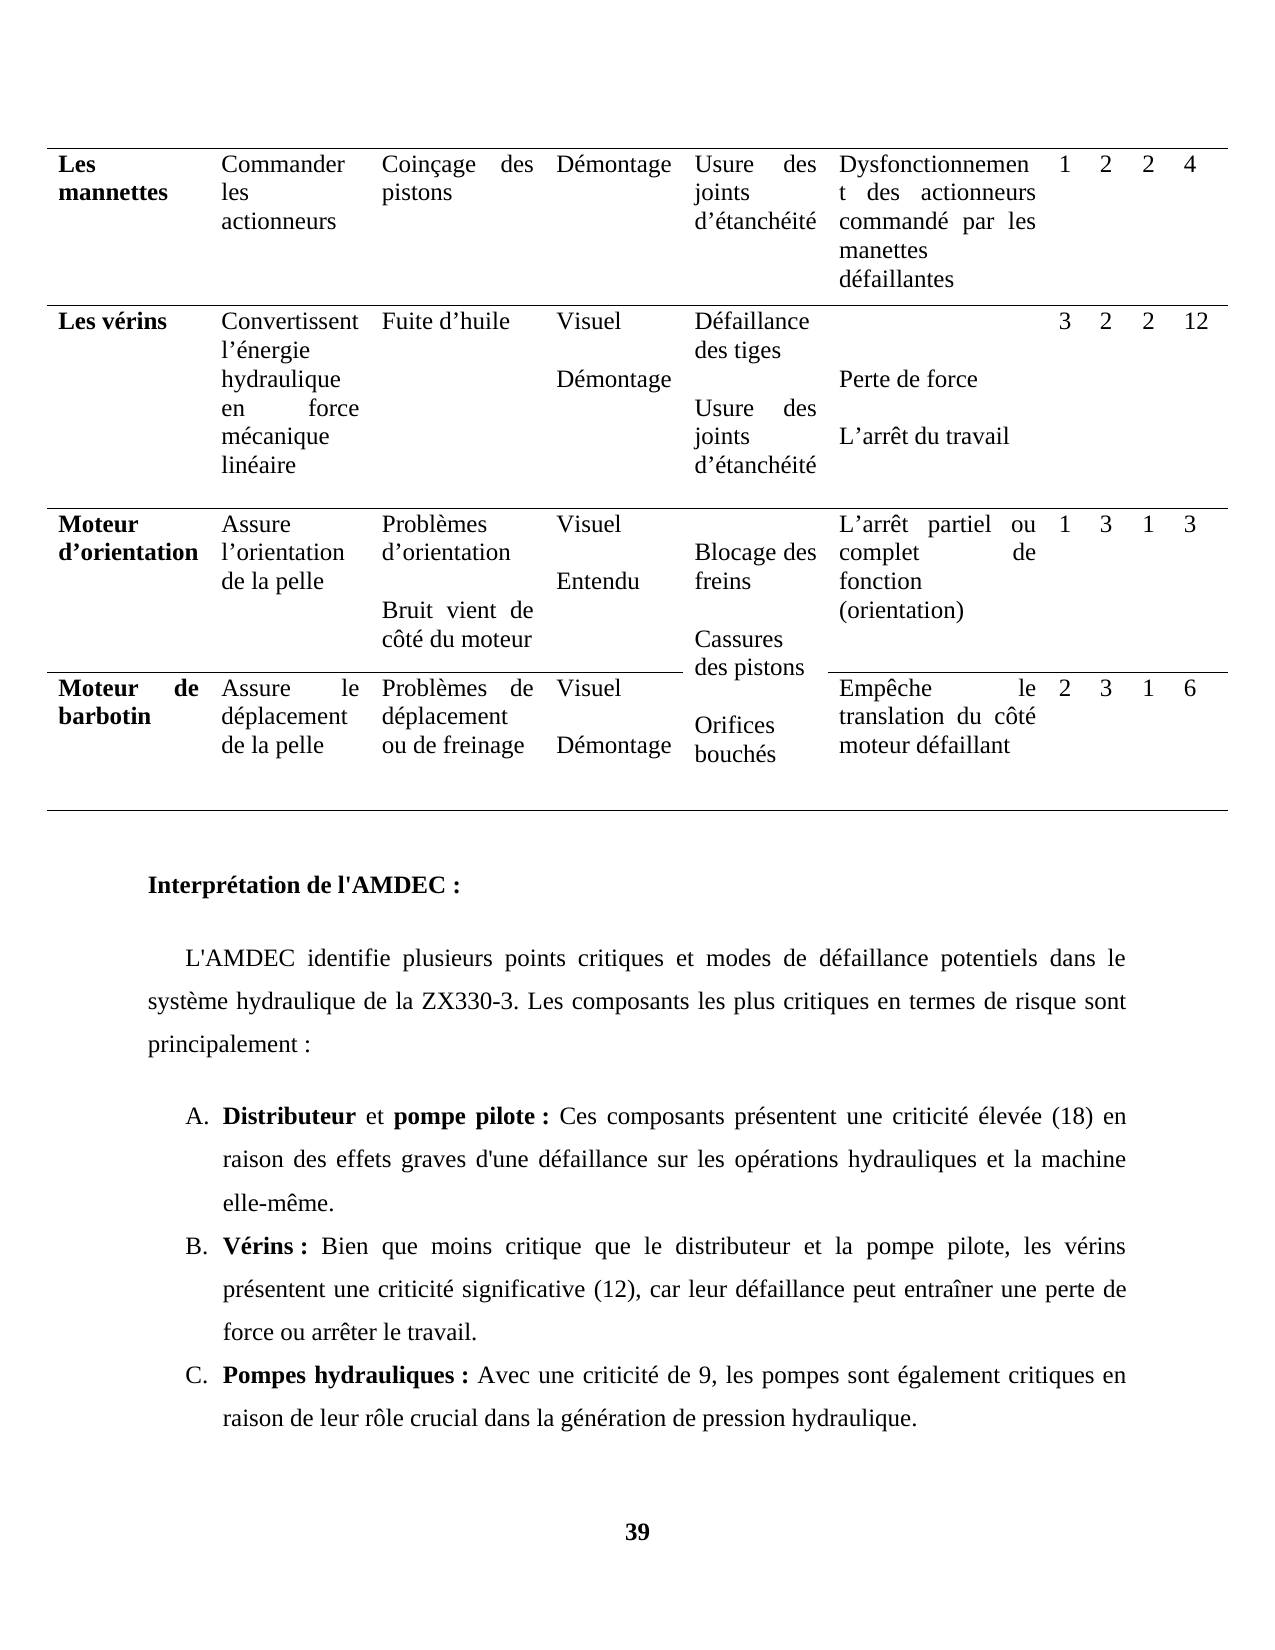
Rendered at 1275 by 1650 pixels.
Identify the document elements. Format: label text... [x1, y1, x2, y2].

list Distributeur et pompe pilote : Ces composants présentent une criticité élevée (18) en raison des effets graves d'une défaillance sur les opérations hydrauliques et la machine elle-même. [185, 1101, 1127, 1216]
table_cell 12 [1173, 306, 1228, 508]
table_cell 3 [1173, 509, 1228, 672]
table_cell Perte de force L’arrêt du travail [828, 306, 1047, 508]
table_cell Moteur d’orientation [47, 509, 210, 672]
table_cell Visuel Démontage [545, 306, 683, 508]
table_cell Les mannettes [47, 149, 210, 305]
table_cell Blocage des freins Cassures des pistons Orifices bouchés [683, 509, 828, 810]
table_cell Visuel Entendu [545, 509, 683, 672]
table_cell 1 [1047, 509, 1088, 672]
table_cell 2 [1088, 306, 1131, 508]
table_cell 2 [1131, 306, 1172, 508]
table_cell L’arrêt partiel ou complet de fonction (orientation) [828, 509, 1047, 672]
text Interprétation de l'AMDEC : [148, 871, 1127, 899]
table_cell Démontage [545, 149, 683, 305]
table_cell 4 [1173, 149, 1228, 305]
table_cell Coinçage des pistons [370, 149, 545, 305]
table_cell 2 [1047, 673, 1088, 810]
table_cell 3 [1047, 306, 1088, 508]
table_cell Fuite d’huile [370, 306, 545, 508]
table_cell 3 [1088, 673, 1131, 810]
table_cell Visuel Démontage [545, 673, 683, 810]
table_cell 1 [1131, 673, 1172, 810]
list Vérins : Bien que moins critique que le distributeur et la pompe pilote, les vérins présentent une criticité significative (12), car leur défaillance peut entraîner une perte de force ou arrêter le travail. [185, 1260, 1127, 1375]
text L'AMDEC identifie plusieurs points critiques et modes de défaillance potentiels dans le système hydraulique de la ZX330-3. Les composants les plus critiques en termes de risque sont principalement : [148, 943, 1127, 1058]
table_cell Dysfonctionnement des actionneurs commandé par les manettes défaillantes [828, 149, 1047, 305]
table_cell Problèmes de déplacement ou de freinage [370, 673, 545, 810]
table_cell Les vérins [47, 306, 210, 508]
table_cell 1 [1047, 149, 1088, 305]
table_cell Convertissent l’énergie hydraulique en force mécanique linéaire [210, 306, 370, 508]
list Pompes hydrauliques : Avec une criticité de 9, les pompes sont également critiques en raison de leur rôle crucial dans la génération de pression hydraulique. [185, 1418, 1127, 1490]
table_cell Assure l’orientation de la pelle [210, 509, 370, 672]
table_cell Commander les actionneurs [210, 149, 370, 305]
table_cell 2 [1088, 149, 1131, 305]
table_cell Assure le déplacement de la pelle [210, 673, 370, 810]
table_cell 6 [1173, 673, 1228, 810]
table_cell 1 [1131, 509, 1172, 672]
table_cell Problèmes d’orientation Bruit vient de côté du moteur [370, 509, 545, 672]
table_cell Défaillance des tiges Usure des joints d’étanchéité [683, 306, 828, 508]
table_cell 2 [1131, 149, 1172, 305]
table_cell Moteur de barbotin [47, 673, 210, 810]
table_cell Usure des joints d’étanchéité [683, 149, 828, 305]
table_cell 3 [1088, 509, 1131, 672]
table_cell Empêche le translation du côté moteur défaillant [828, 673, 1047, 810]
